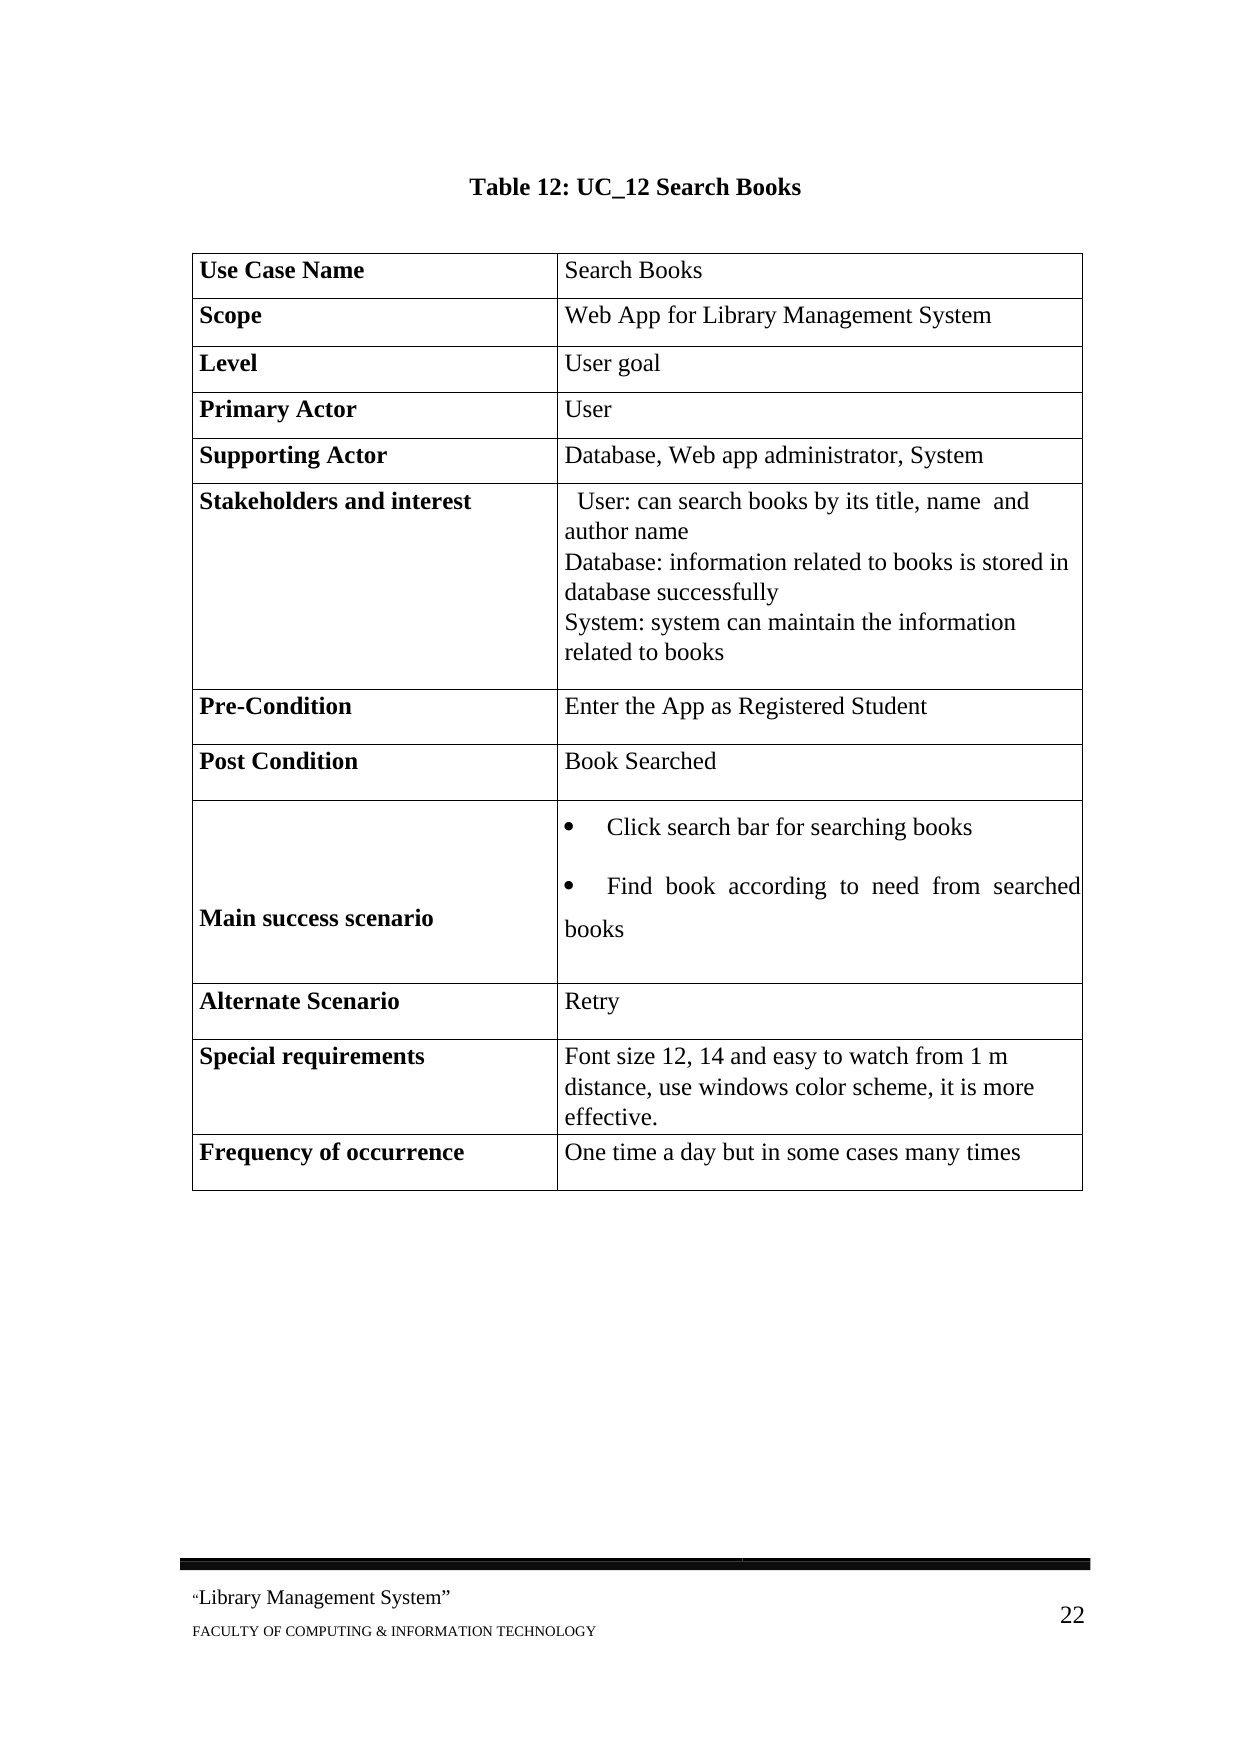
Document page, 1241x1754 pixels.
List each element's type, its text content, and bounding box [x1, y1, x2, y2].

table_cell Main success scenario [193, 801, 557, 983]
table_cell User goal [558, 347, 1082, 392]
table_cell Click search bar for searching books Find book according to need from searched books [558, 801, 1082, 983]
table_cell User: can search books by its title, name and author name Database: information related to books is stored in database successfully System: system can maintain the information related to books [558, 484, 1082, 688]
table_cell Database, Web app administrator, System [558, 439, 1082, 483]
table_cell Post Condition [193, 745, 557, 799]
table_cell Level [193, 347, 557, 392]
table_cell Frequency of occurrence [193, 1135, 557, 1189]
table_cell Web App for Library Management System [558, 299, 1082, 346]
table_cell Alternate Scenario [193, 984, 557, 1039]
table_cell One time a day but in some cases many times [558, 1135, 1082, 1189]
table_cell Pre-Condition [193, 690, 557, 744]
table_header Search Books [558, 254, 1082, 298]
table_cell Primary Actor [193, 393, 557, 437]
table_cell Font size 12, 14 and easy to watch from 1 m distance, use windows color scheme, it is more effective. [558, 1040, 1082, 1134]
table_cell Stakeholders and interest [193, 484, 557, 688]
table_cell User [558, 393, 1082, 437]
table_cell Retry [558, 984, 1082, 1039]
table_header Use Case Name [193, 254, 557, 298]
table_cell Supporting Actor [193, 439, 557, 483]
table_cell Scope [193, 299, 557, 346]
table_cell Book Searched [558, 745, 1082, 799]
table_cell Special requirements [193, 1040, 557, 1134]
table_cell Enter the App as Registered Student [558, 690, 1082, 744]
